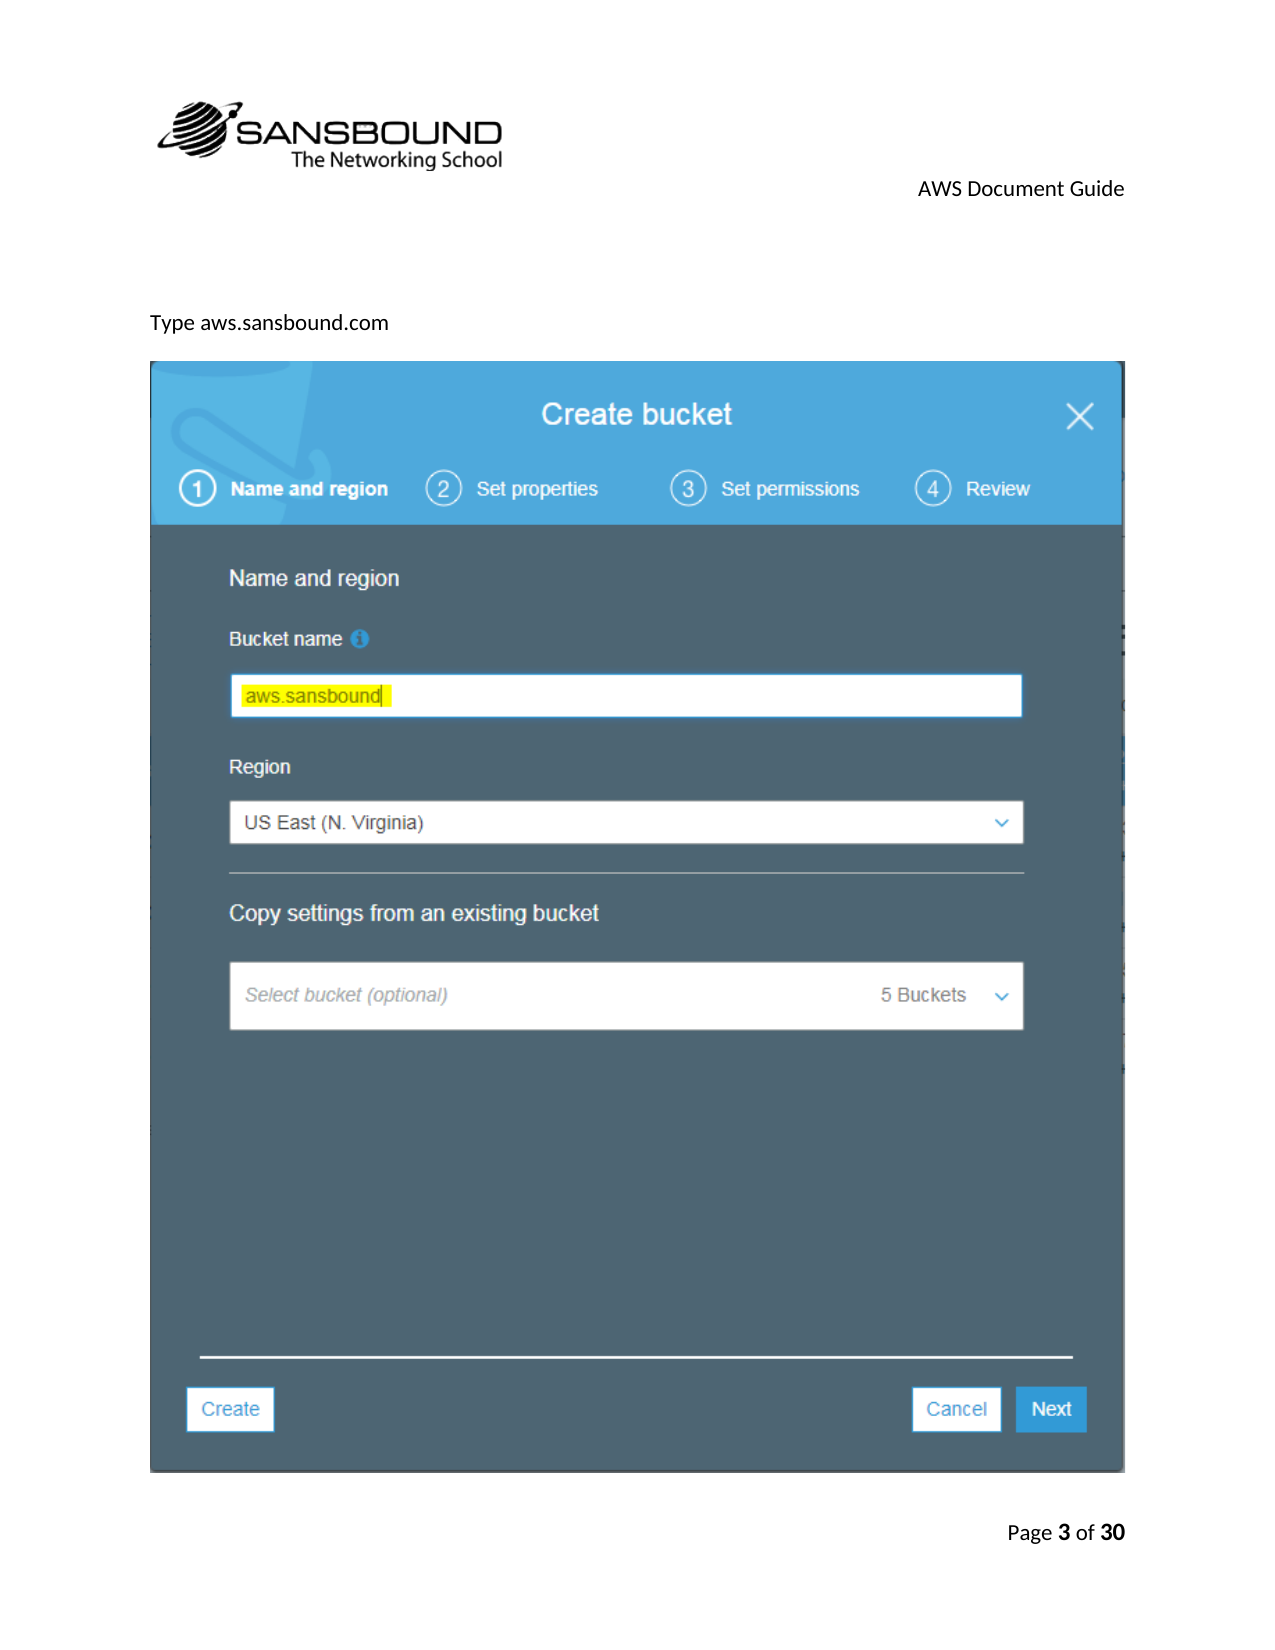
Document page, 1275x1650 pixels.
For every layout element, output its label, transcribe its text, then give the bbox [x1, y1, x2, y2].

picture [150, 361, 1125, 1473]
text Type aws.sansbound.com [150, 308, 1125, 336]
picture [150, 75, 514, 197]
